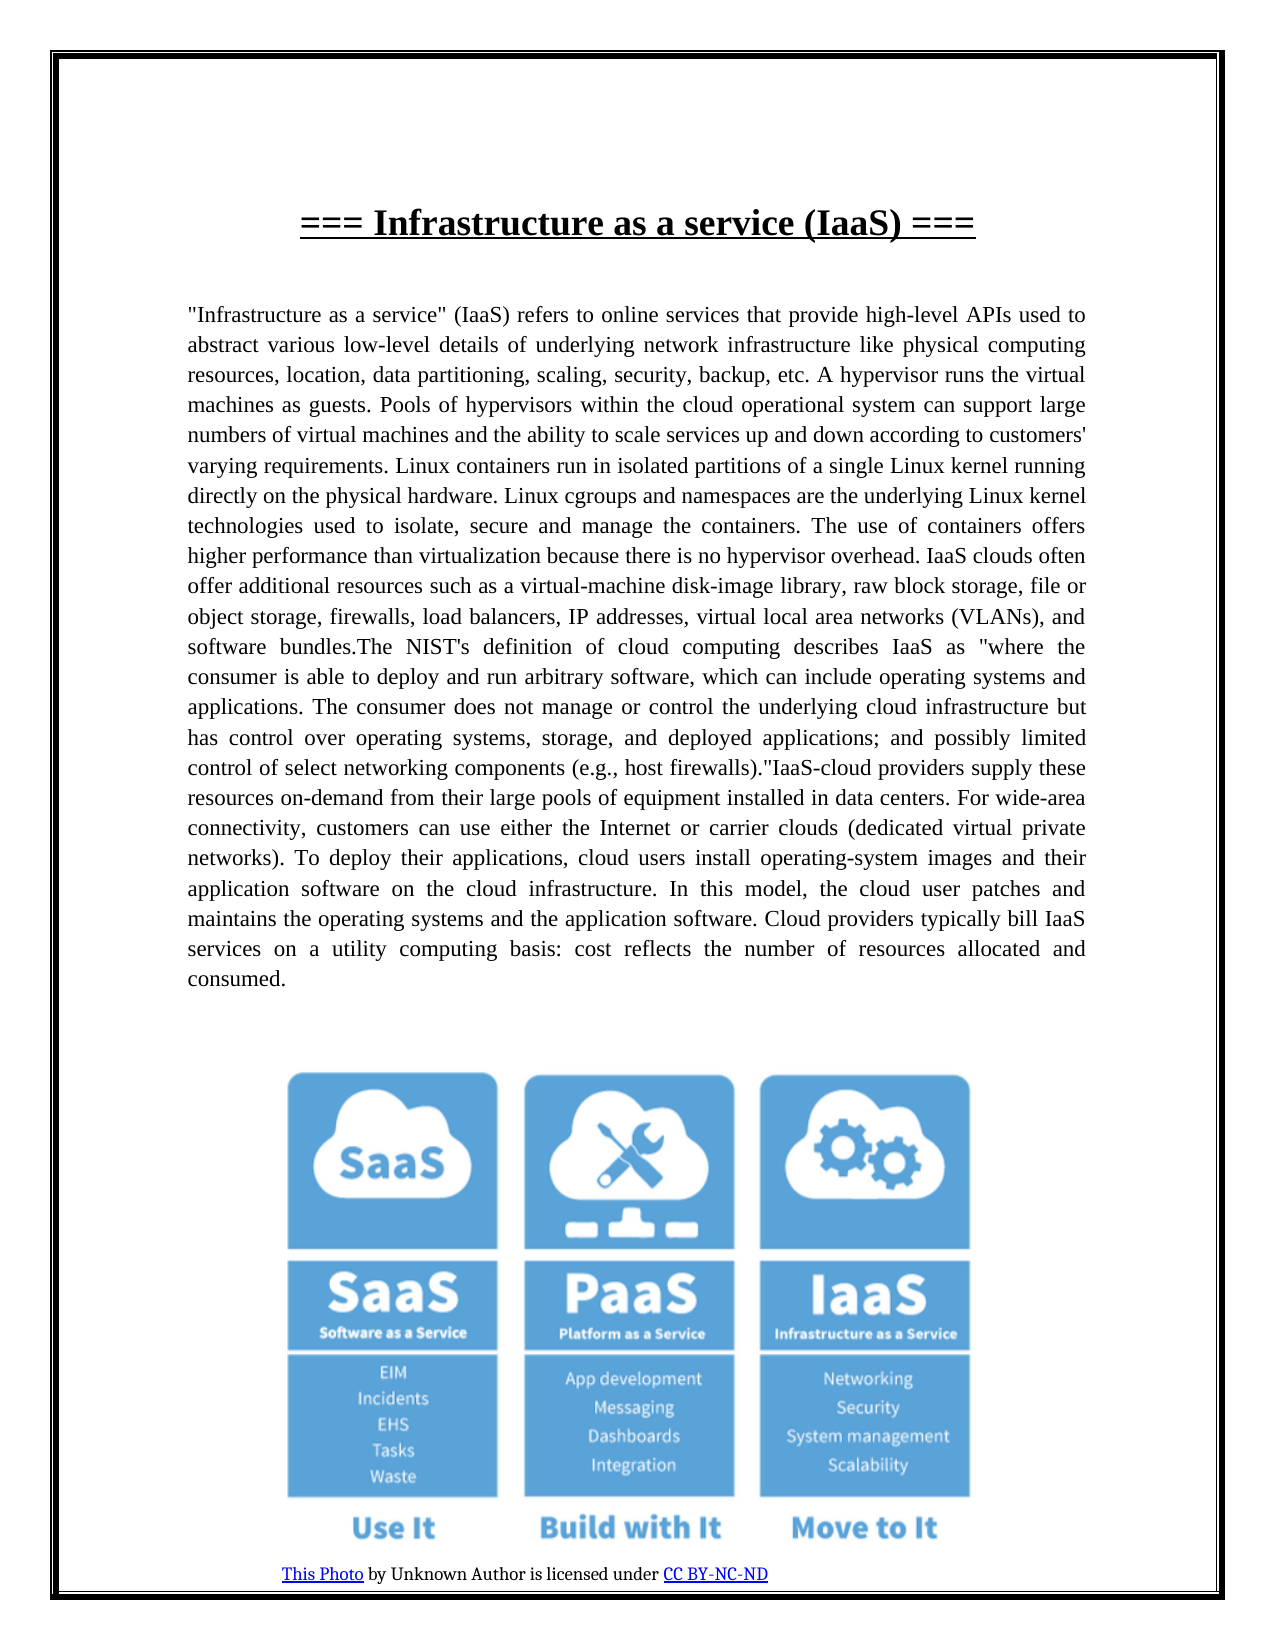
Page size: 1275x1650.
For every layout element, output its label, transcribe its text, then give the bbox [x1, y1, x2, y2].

subtitle === Infrastructure as a service (IaaS) === [187, 200, 1087, 243]
text "Infrastructure as a service" (IaaS) refers to online services that provide high-level APIs used to abstract various low-level details of underlying network infrastructure like physical computing resources, location, data partitioning, scaling, security, backup, etc. A hypervisor runs the virtual machines as guests. Pools of hypervisors within the cloud operational system can support large numbers of virtual machines and the ability to scale services up and down according to customers' varying requirements. Linux containers run in isolated partitions of a single Linux kernel running directly on the physical hardware. Linux cgroups and namespaces are the underlying Linux kernel technologies used to isolate, secure and manage the containers. The use of containers offers higher performance than virtualization because there is no hypervisor overhead. IaaS clouds often offer additional resources such as a virtual-machine disk-image library, raw block storage, file or object storage, firewalls, load balancers, IP addresses, virtual local area networks (VLANs), and software bundles.The NIST's definition of cloud computing describes IaaS as "where the consumer is able to deploy and run arbitrary software, which can include operating systems and applications. The consumer does not manage or control the underlying cloud infrastructure but has control over operating systems, storage, and deployed applications; and possibly limited control of select networking components (e.g., host firewalls)."IaaS-cloud providers supply these resources on-demand from their large pools of equipment installed in data centers. For wide-area connectivity, customers can use either the Internet or carrier clouds (dedicated virtual private networks). To deploy their applications, cloud users install operating-system images and their application software on the cloud infrastructure. In this model, the cloud user patches and maintains the operating systems and the application software. Cloud providers typically bill IaaS services on a utility computing basis: cost reflects the number of resources allocated and consumed. [187, 301, 1087, 992]
picture [266, 1056, 1011, 1555]
